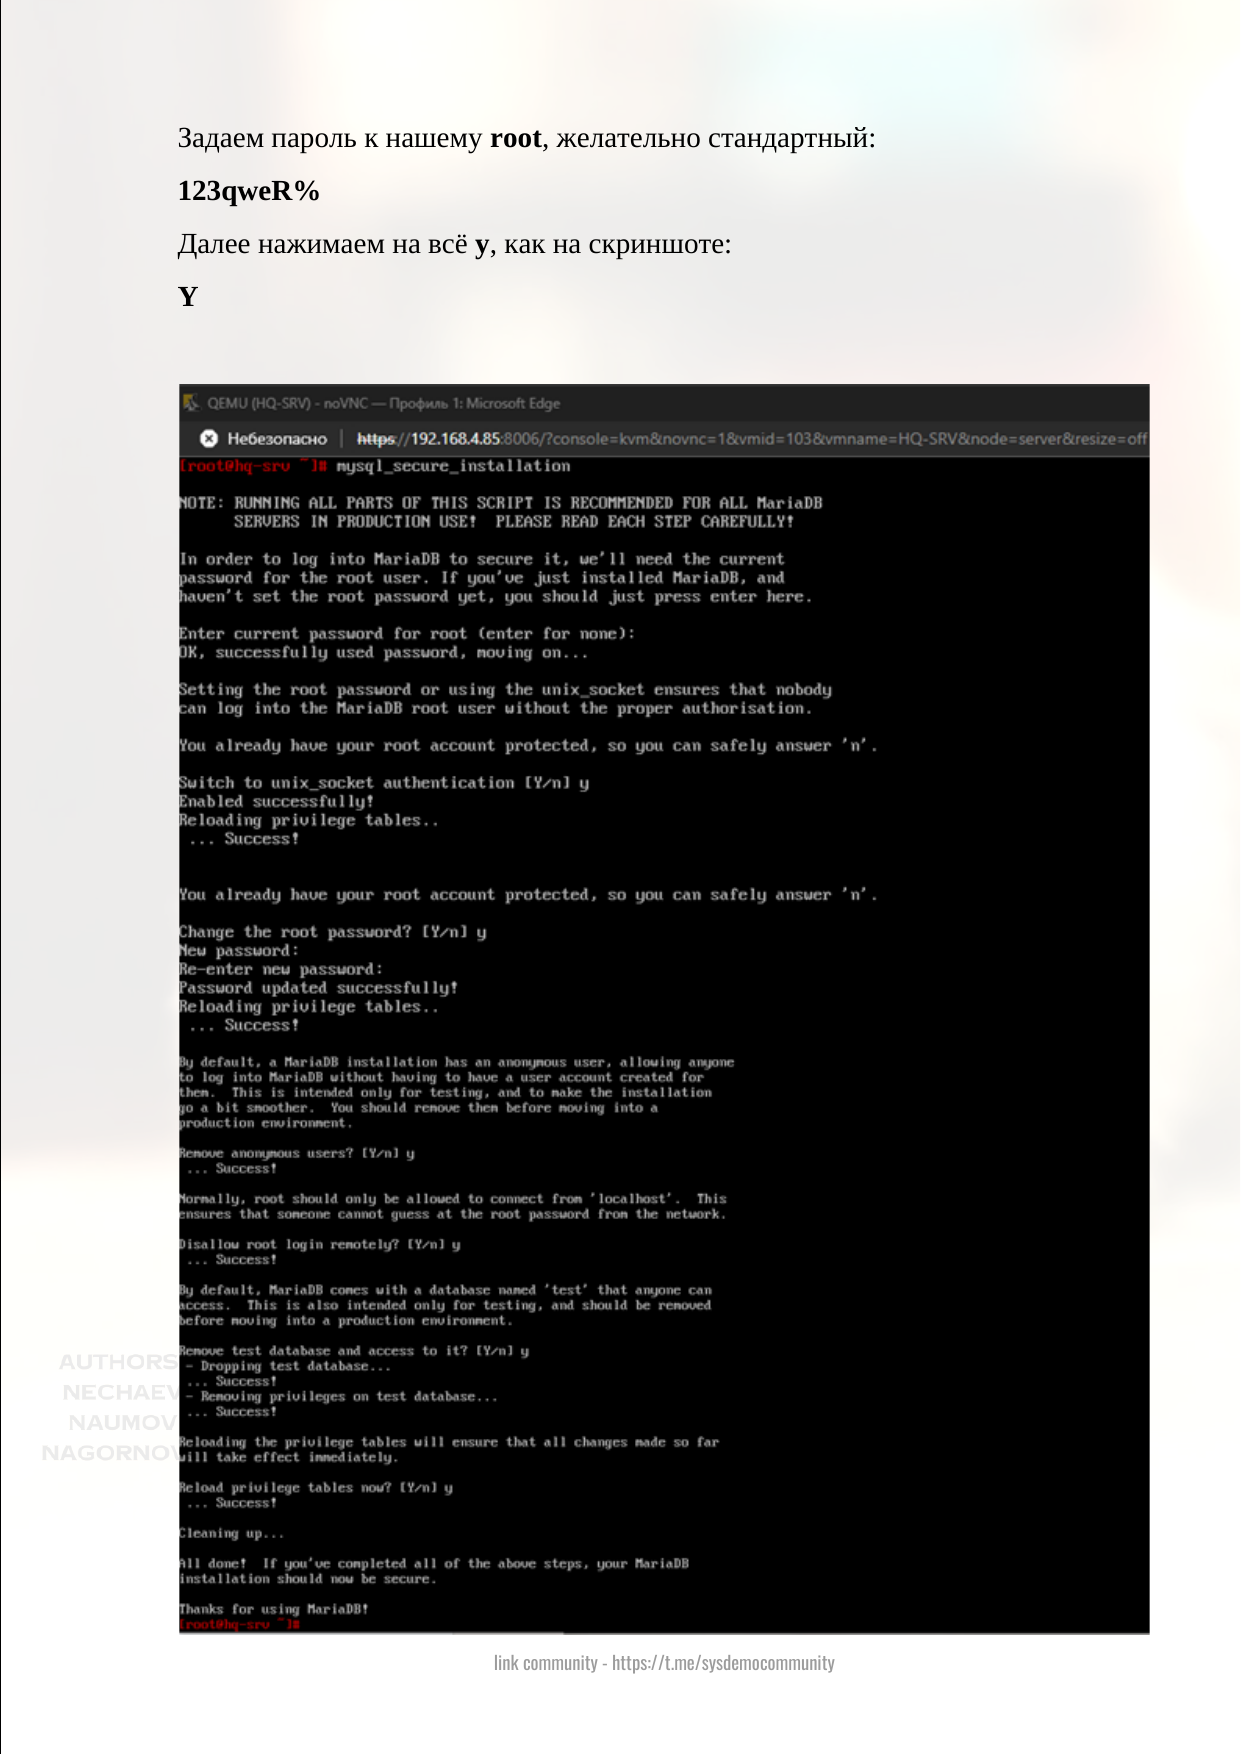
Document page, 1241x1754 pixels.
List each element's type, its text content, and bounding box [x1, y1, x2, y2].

picture [179, 384, 1150, 1635]
text 123qweR% [177, 173, 1152, 207]
text Y [177, 279, 1152, 312]
text Далее нажимаем на всё y, как на скриншоте: [177, 226, 1152, 260]
text Задаем пароль к нашему root, желательно стандартный: [177, 121, 1152, 154]
